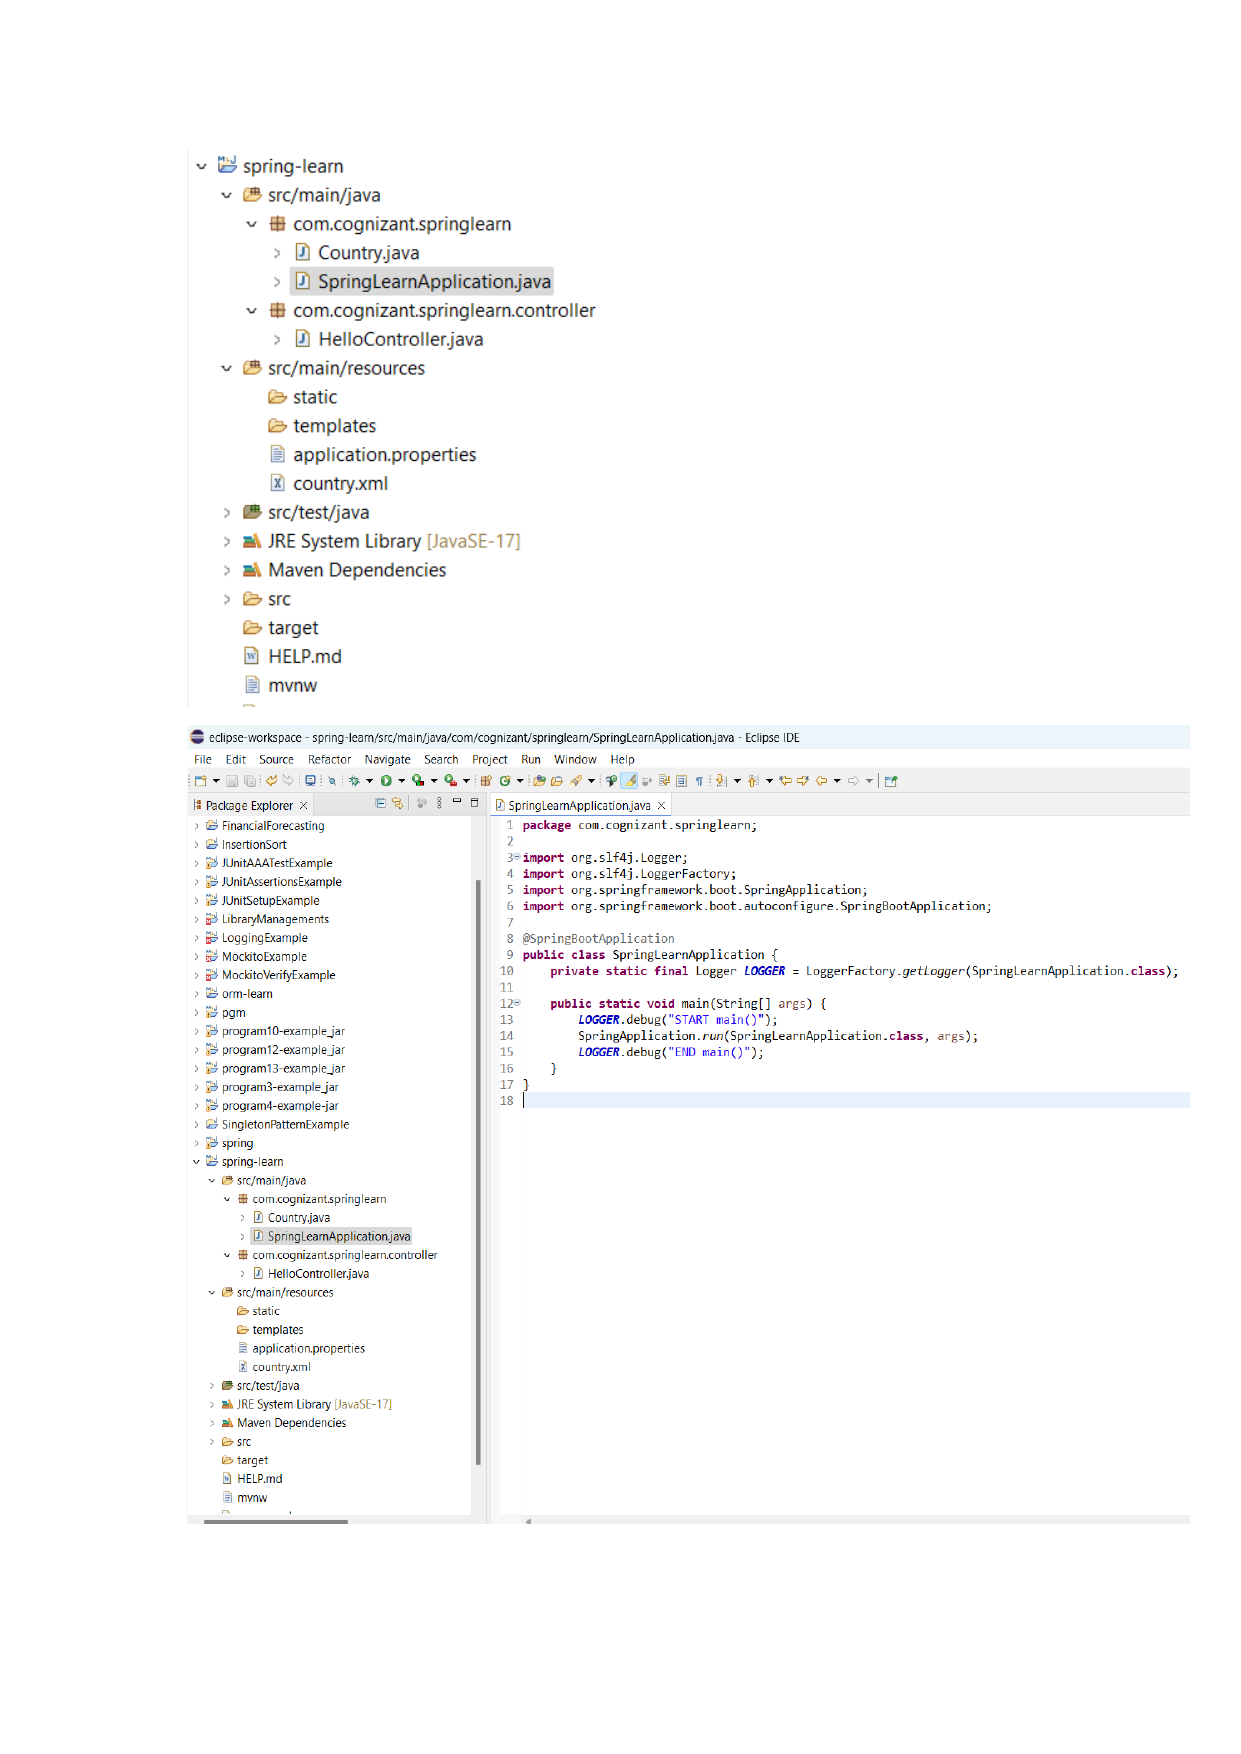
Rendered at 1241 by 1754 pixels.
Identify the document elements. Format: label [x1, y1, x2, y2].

picture [187, 725, 1190, 1524]
picture [187, 150, 633, 707]
